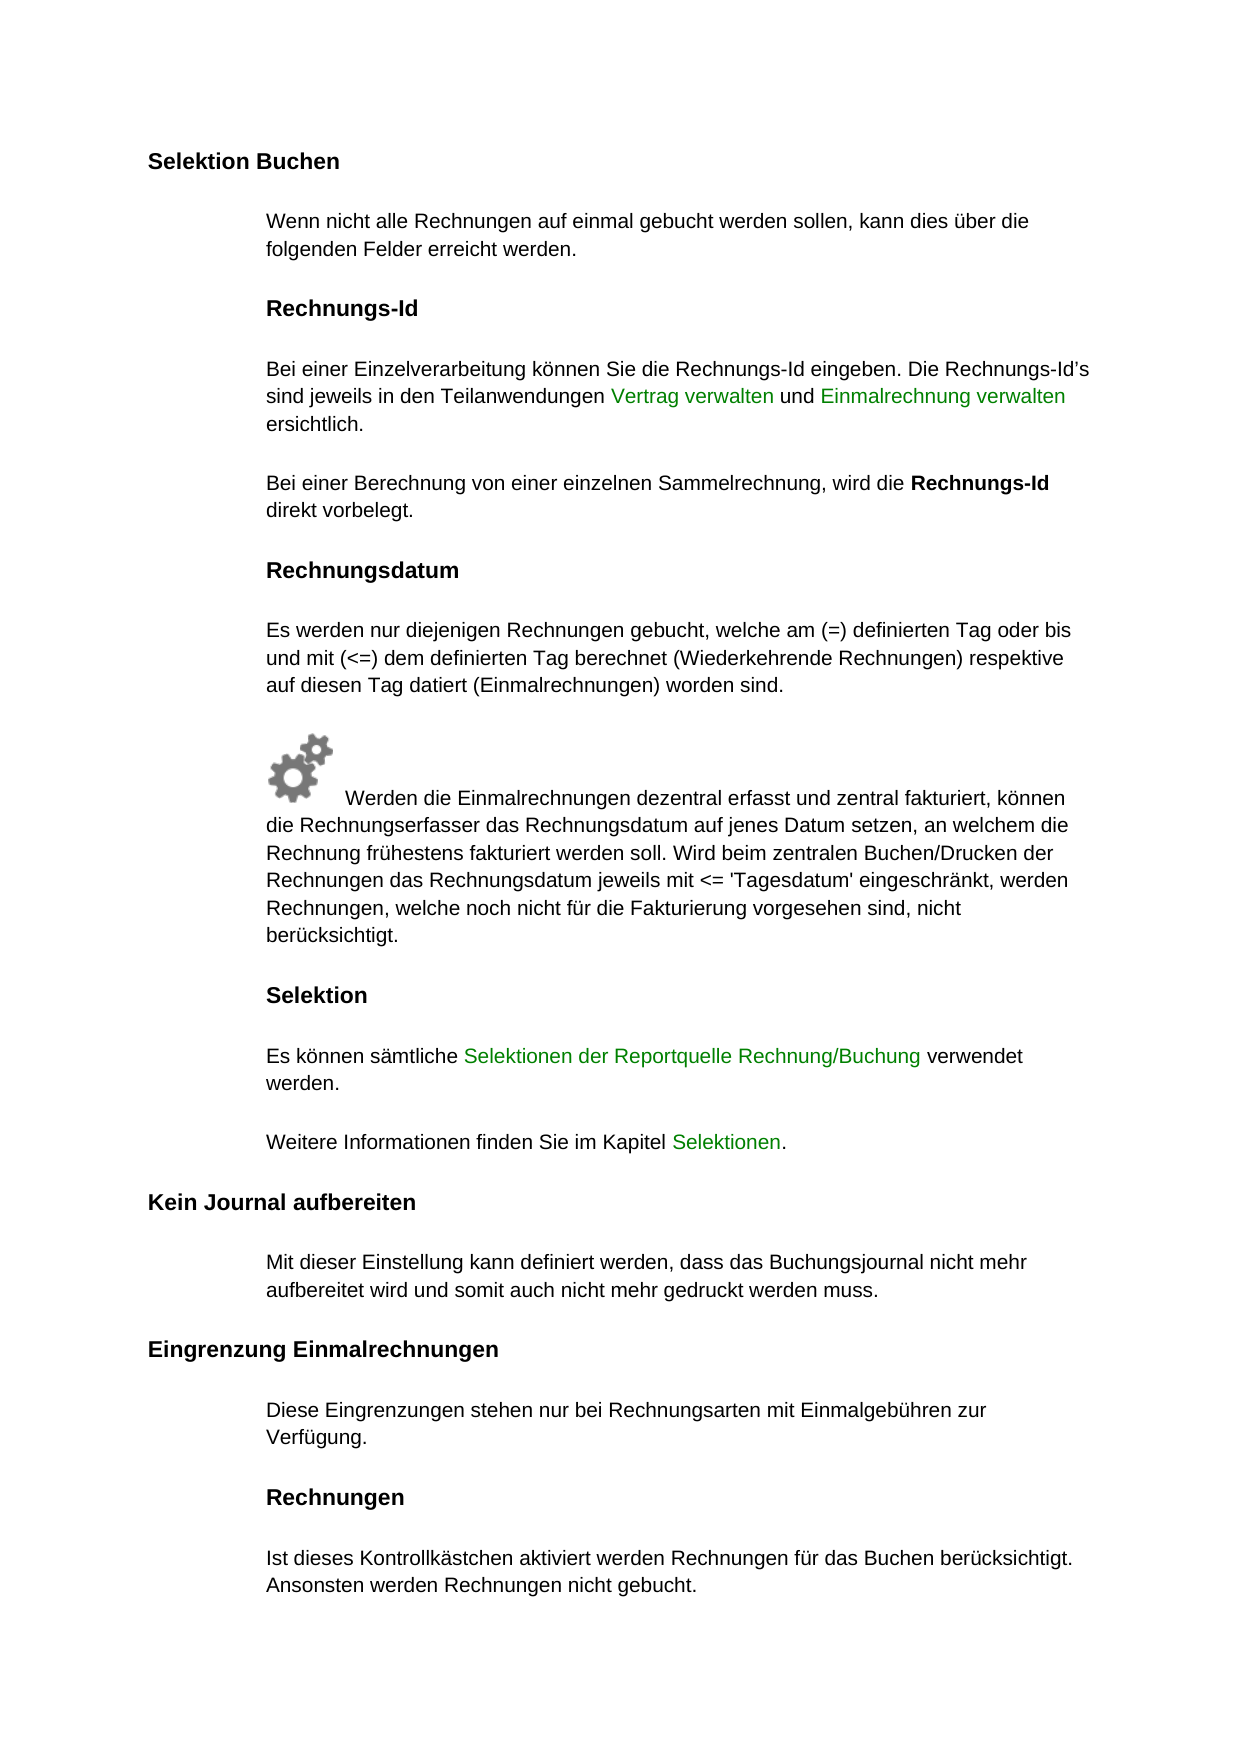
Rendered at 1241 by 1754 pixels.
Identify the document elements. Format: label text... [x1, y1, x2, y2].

text Es werden nur diejenigen Rechnungen gebucht, welche am (=) definierten Tag oder bis und mit (<=) dem definierten Tag berechnet (Wiederkehrende Rechnungen) respektive auf diesen Tag datiert (Einmalrechnungen) worden sind. [266, 618, 1093, 697]
text Mit dieser Einstellung kann definiert werden, dass das Buchungsjournal nicht mehr aufbereitet wird und somit auch nicht mehr gedruckt werden muss. [266, 1250, 1093, 1301]
text Es können sämtliche Selektionen der Reportquelle Rechnung/Buchung verwendet werden. [266, 1043, 1093, 1095]
text Eingrenzung Einmalrechnungen [148, 1336, 1093, 1362]
text Rechnungs-Id [266, 295, 1093, 322]
text Rechnungen [266, 1484, 1093, 1510]
text Bei einer Berechnung von einer einzelnen Sammelrechnung, wird die Rechnungs-Id direkt vorbelegt. [266, 471, 1093, 522]
text Selektion [266, 982, 1093, 1008]
picture [265, 732, 339, 806]
text Ist dieses Kontrollkästchen aktiviert werden Rechnungen für das Buchen berücksichtigt. Ansonsten werden Rechnungen nicht gebucht. [266, 1545, 1093, 1597]
text Rechnungsdatum [266, 557, 1093, 583]
text Bei einer Einzelverarbeitung können Sie die Rechnungs-Id eingeben. Die Rechnungs-Id’s sind jeweils in den Teilanwendungen Vertrag verwalten und Einmalrechnung verwalten ersichtlich. [266, 357, 1093, 436]
text Wenn nicht alle Rechnungen auf einmal gebucht werden sollen, kann dies über die folgenden Felder erreicht werden. [266, 209, 1093, 261]
text Weitere Informationen finden Sie im Kapitel Selektionen. [266, 1130, 1093, 1154]
text Selektion Buchen [148, 148, 1093, 174]
text Werden die Einmalrechnungen dezentral erfasst und zentral fakturiert, können die Rechnungserfasser das Rechnungsdatum auf jenes Datum setzen, an welchem die Rechnung frühestens fakturiert werden soll. Wird beim zentralen Buchen/Drucken der Rechnungen das Rechnungsdatum jeweils mit <= 'Tagesdatum' eingeschränkt, werden Rechnungen, welche noch nicht für die Fakturierung vorgesehen sind, nicht berücksichtigt. [266, 732, 1093, 947]
text Diese Eingrenzungen stehen nur bei Rechnungsarten mit Einmalgebühren zur Verfügung. [266, 1398, 1093, 1449]
text Kein Journal aufbereiten [148, 1188, 1093, 1215]
